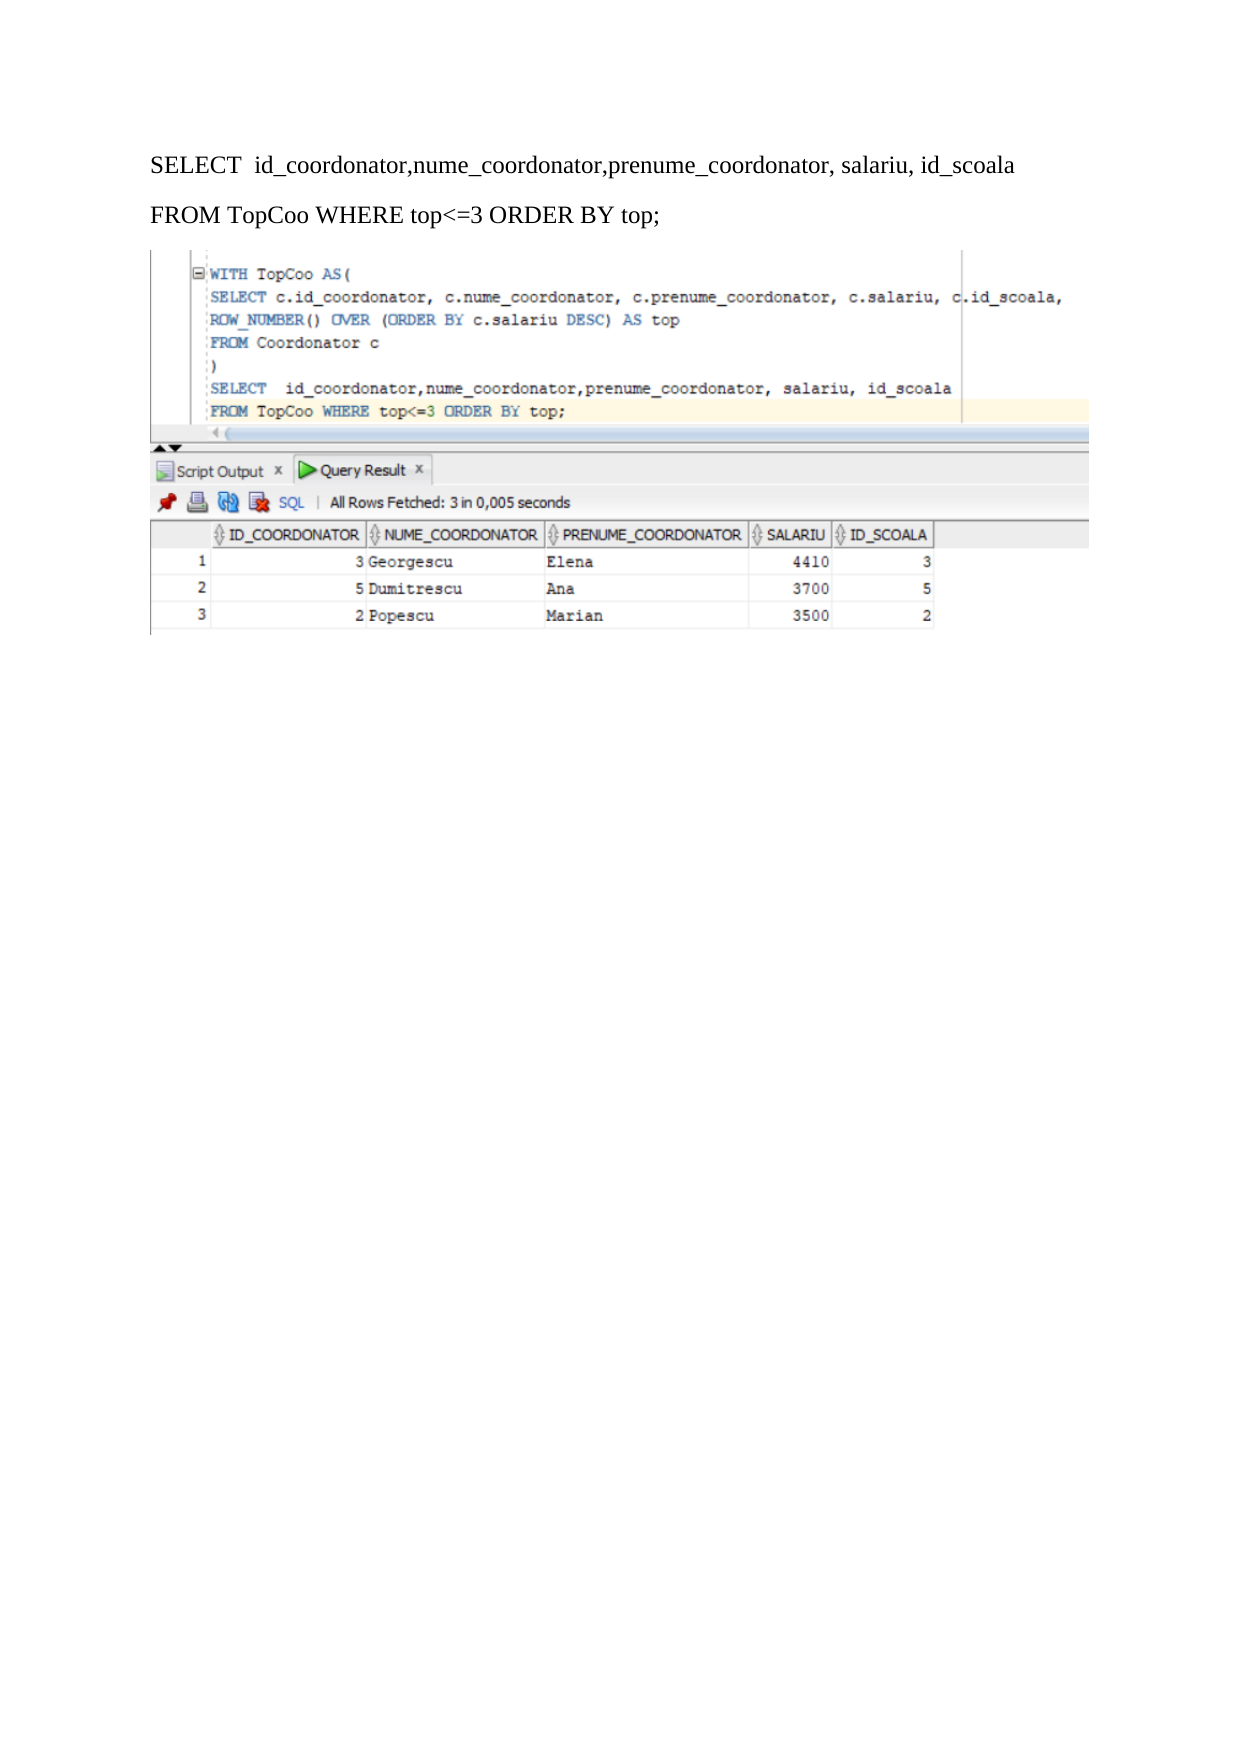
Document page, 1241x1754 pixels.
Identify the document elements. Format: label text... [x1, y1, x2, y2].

text SELECT id_coordonator,nume_coordonator,prenume_coordonator, salariu, id_scoala [150, 150, 1090, 179]
picture [150, 250, 1089, 635]
text FROM TopCoo WHERE top<=3 ORDER BY top; [150, 200, 1090, 229]
